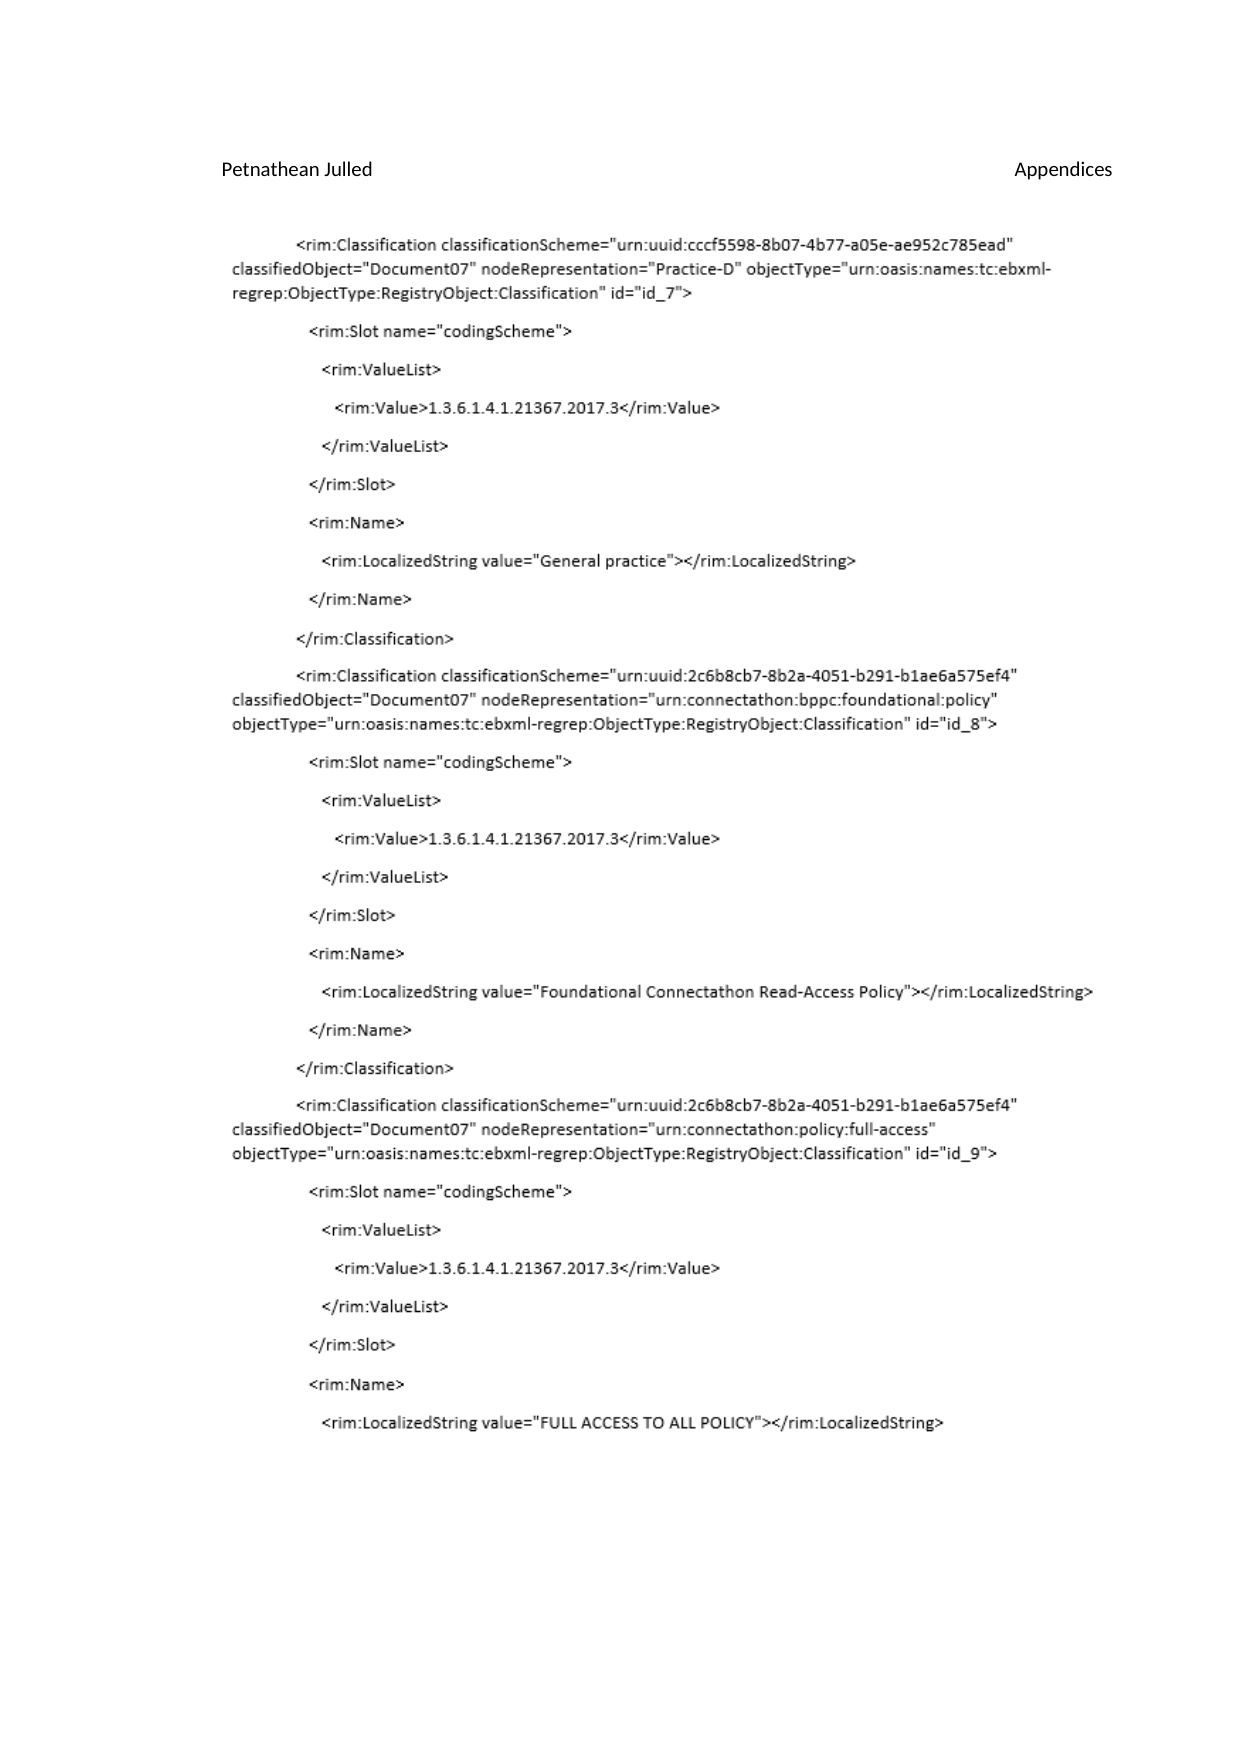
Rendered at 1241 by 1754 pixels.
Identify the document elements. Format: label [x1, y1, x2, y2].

picture [221, 221, 1107, 1440]
